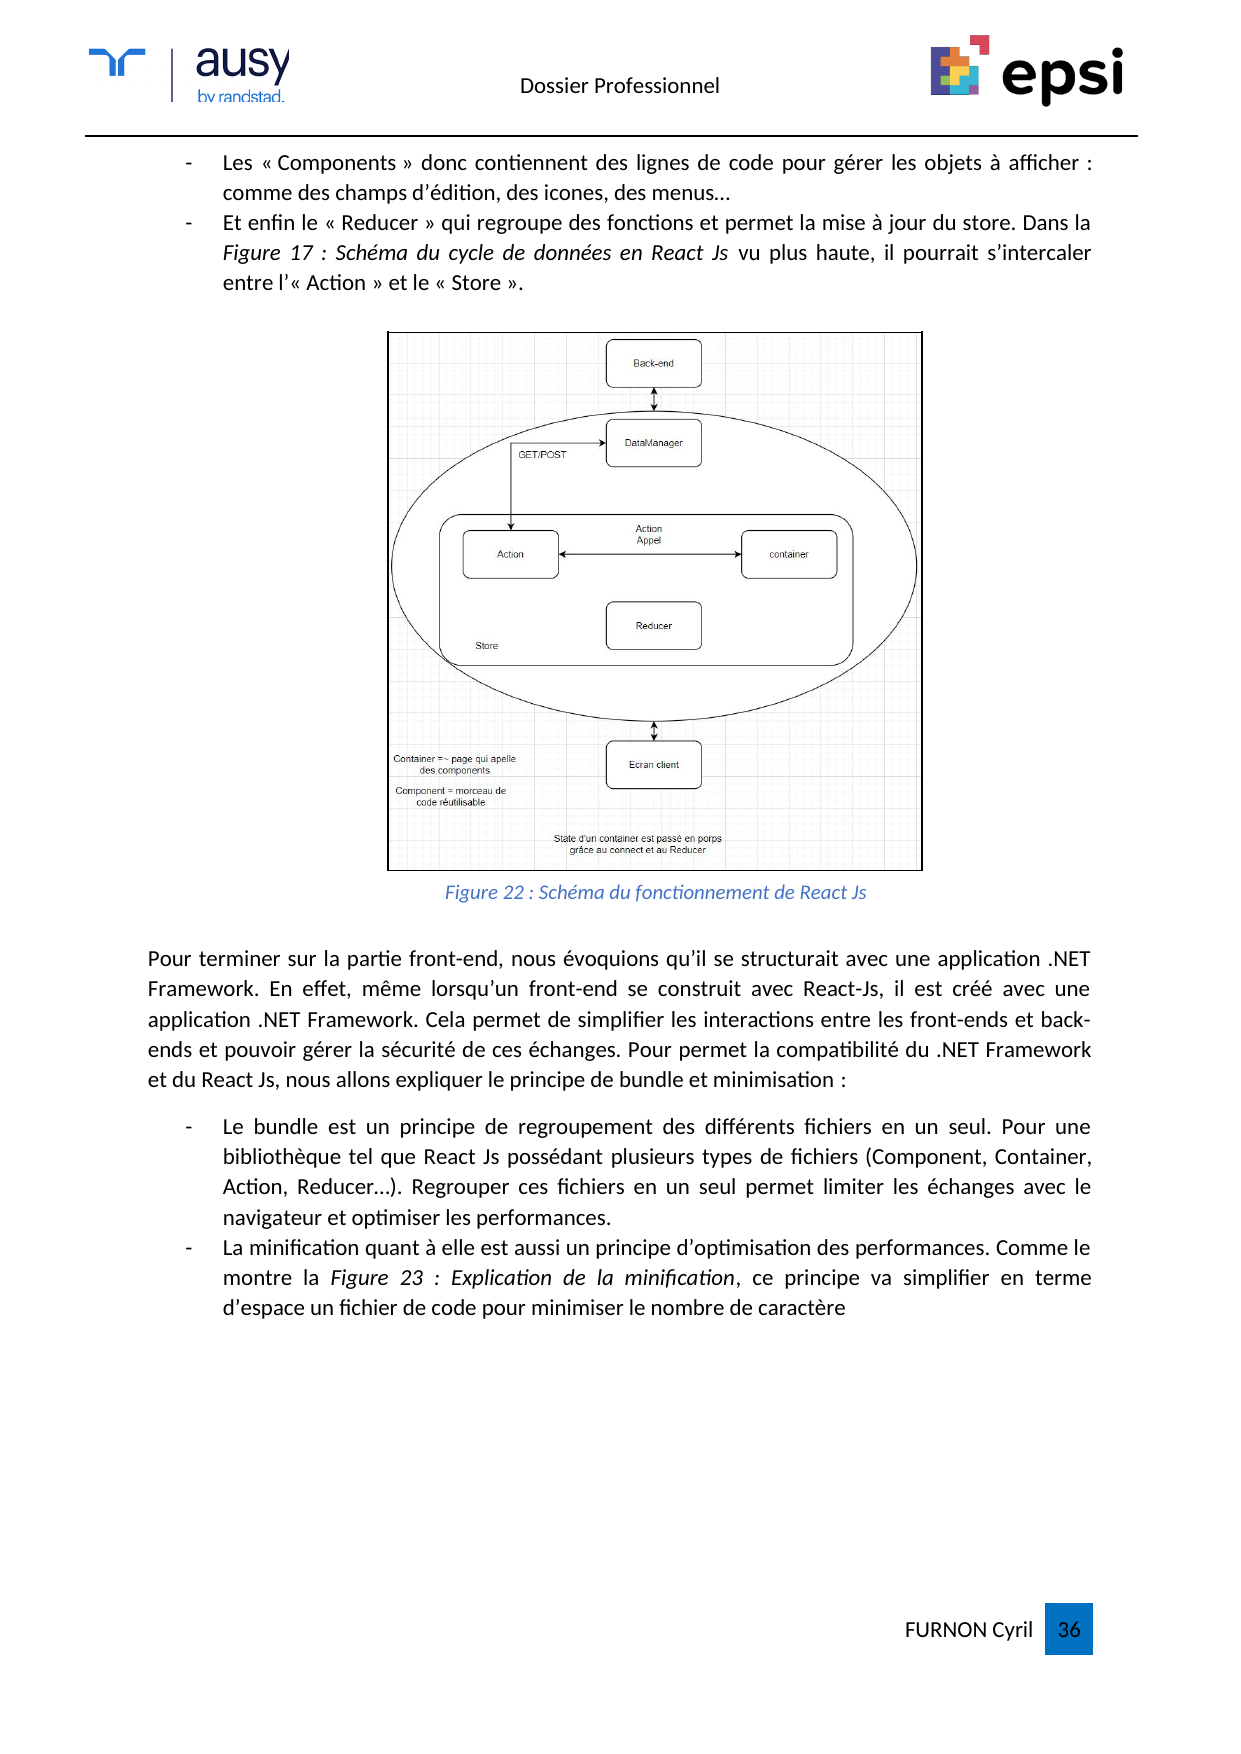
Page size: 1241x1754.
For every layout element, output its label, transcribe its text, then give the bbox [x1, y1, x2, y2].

list Les « Components » donc contiennent des lignes de code pour gérer les objets à afficher : comme des champs d’édition, des icones, des menus… [185, 148, 1093, 206]
list Le bundle est un principe de regroupement des différents fichiers en un seul. Pour une bibliothèque tel que React Js possédant plusieurs types de fichiers (Component, Container, Action, Reducer…). Regrouper ces fichiers en un seul permet limiter les échanges avec le navigateur et optimiser les performances. [185, 1112, 1093, 1231]
list La minification quant à elle est aussi un principe d’optimisation des performances. Comme le montre la Figure 23 : Explication de la minification, ce principe va simplifier en terme d’espace un fichier de code pour minimiser le nombre de caractère [185, 1233, 1093, 1321]
picture [88, 48, 289, 102]
list Et enfin le « Reducer » qui regroupe des fonctions et permet la mise à jour du store. Dans la Figure 17 : Schéma du cycle de données en React Js vu plus haute, il pourrait s’intercaler entre l’« Action » et le « Store ». [185, 208, 1093, 296]
picture [389, 333, 921, 870]
